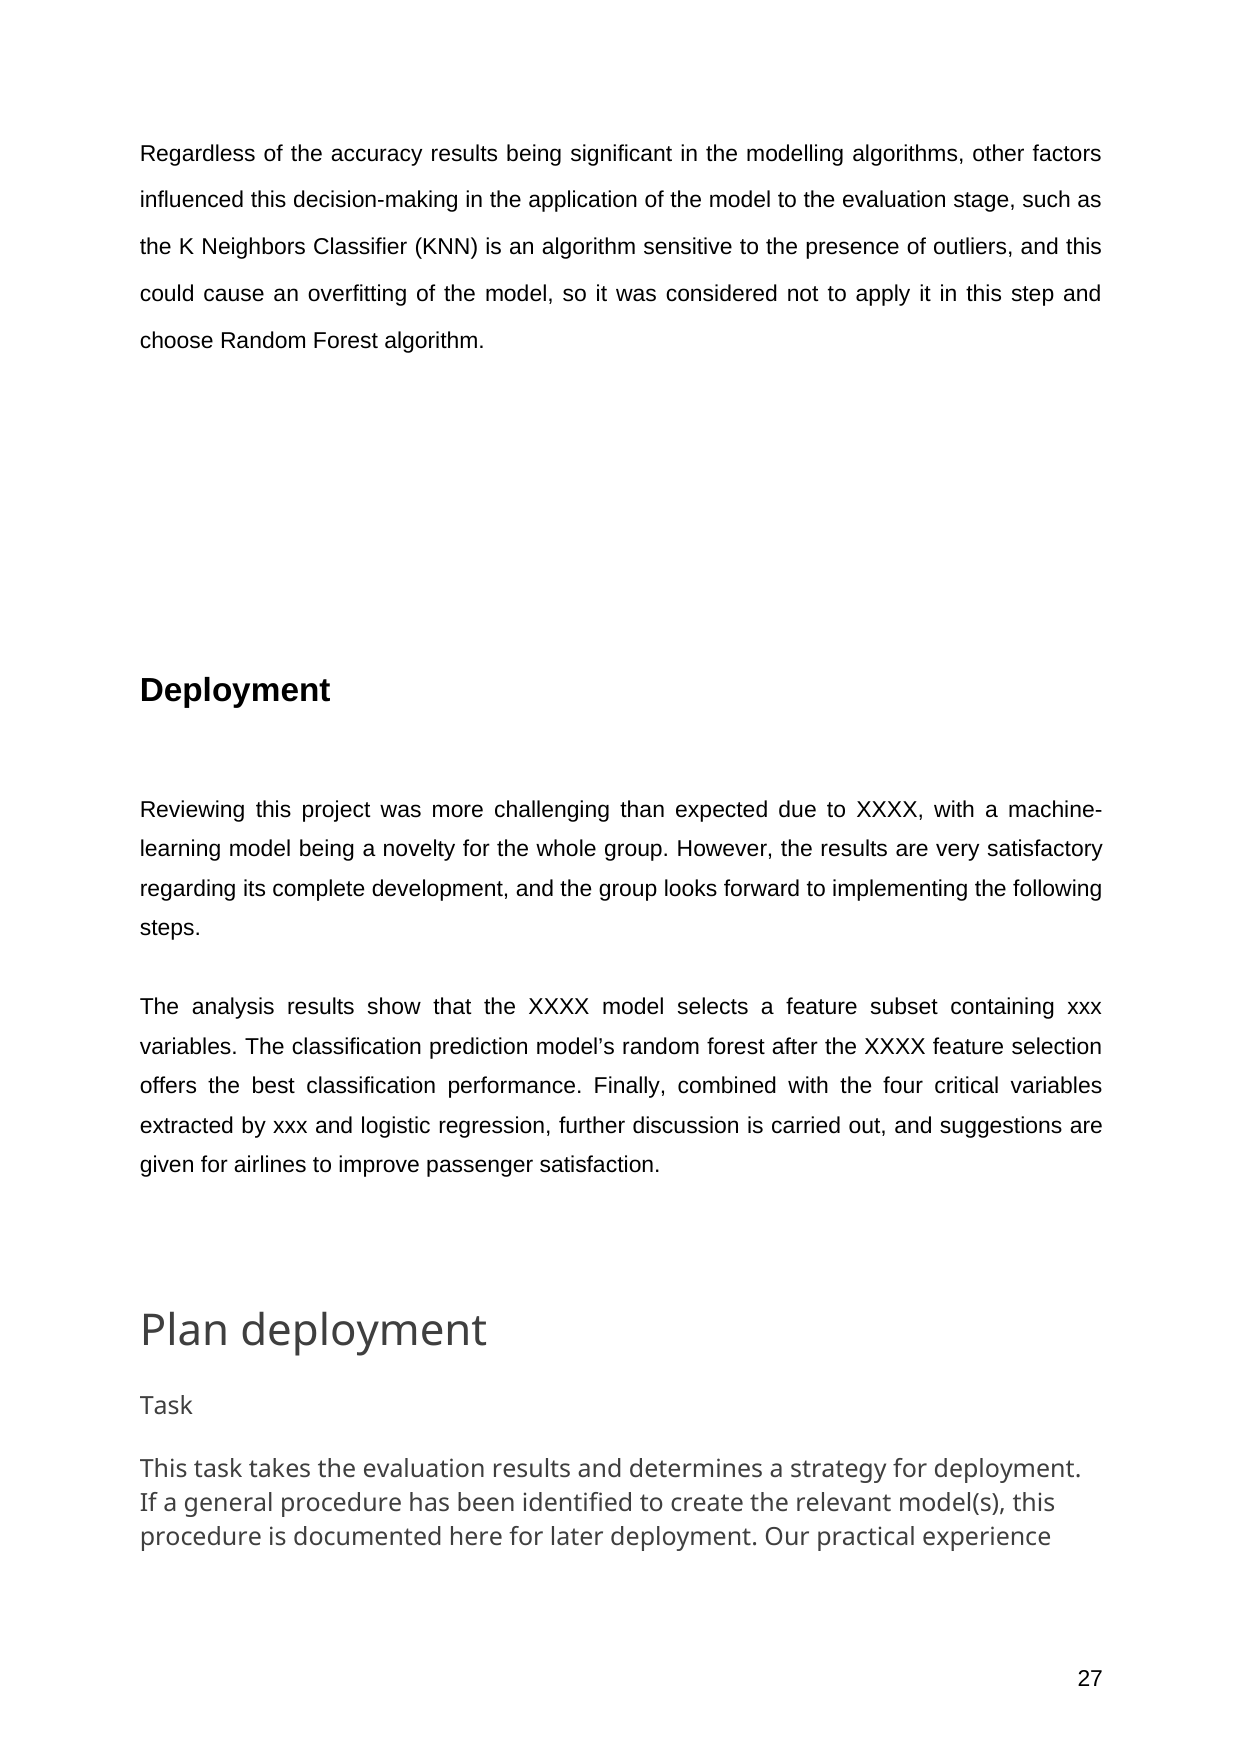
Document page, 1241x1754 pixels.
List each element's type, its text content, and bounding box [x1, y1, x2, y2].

text Task [139, 1387, 1103, 1421]
text Regardless of the accuracy results being significant in the modelling algorithms, other factors influenced this decision-making in the application of the model to the evaluation stage, such as the K Neighbors Classifier (KNN) is an algorithm sensitive to the presence of outliers, and this could cause an overfitting of the model, so it was considered not to apply it in this step and choose Random Forest algorithm. [139, 139, 1103, 353]
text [139, 1451, 1103, 1553]
text Plan deployment [139, 1299, 1103, 1358]
text The analysis results show that the XXXX model selects a feature subset containing xxx variables. The classification prediction model’s random forest after the XXXX feature selection offers the best classification performance. Finally, combined with the four critical variables extracted by xxx and logistic regression, further discussion is carried out, and suggestions are given for airlines to improve passenger satisfaction. [139, 993, 1103, 1177]
text Reviewing this project was more challenging than expected due to XXXX, with a machine-learning model being a novelty for the whole group. However, the results are very satisfactory regarding its complete development, and the group looks forward to implementing the following steps. [139, 796, 1103, 941]
subtitle Deployment [139, 670, 1103, 709]
